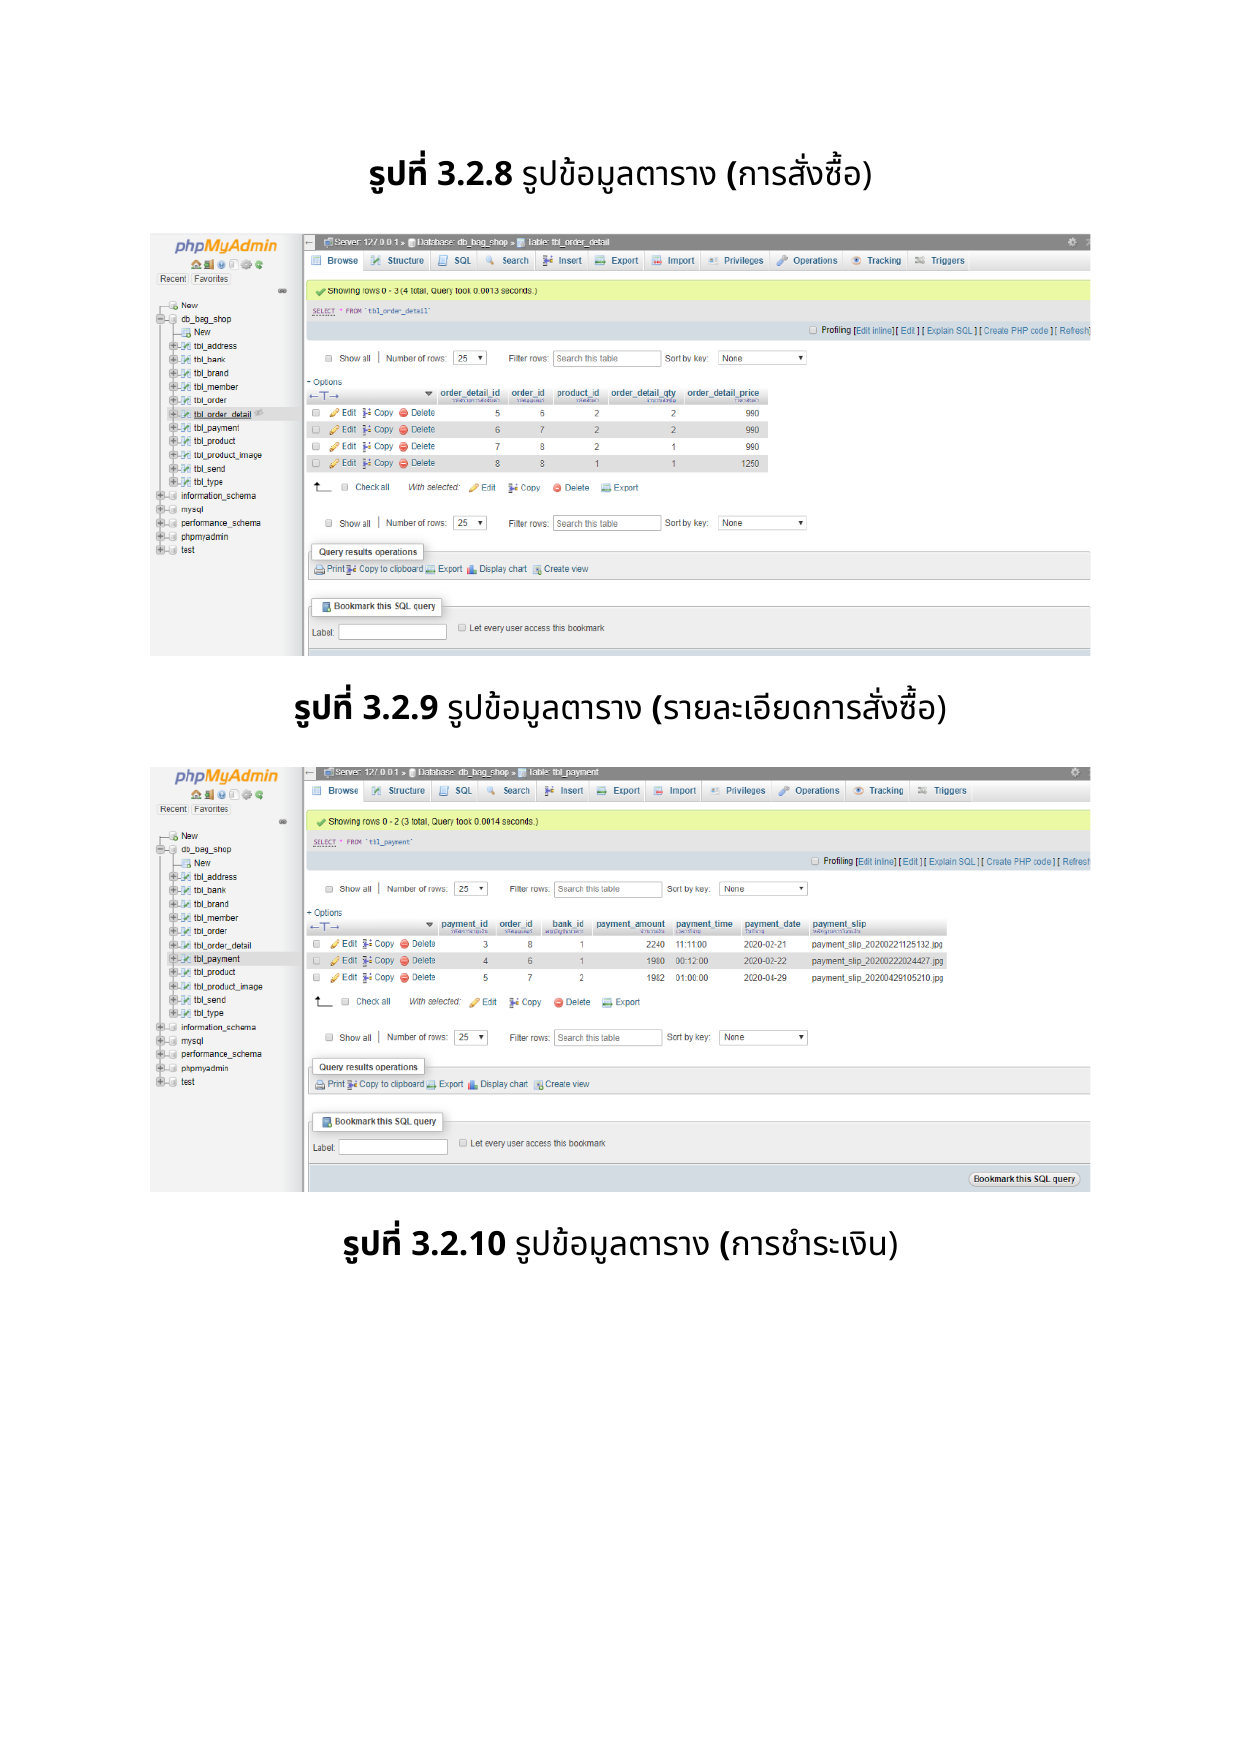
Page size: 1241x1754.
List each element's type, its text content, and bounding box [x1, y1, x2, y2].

picture [150, 233, 1091, 656]
picture [150, 767, 1091, 1192]
text รูปที่ 3.2.8 รูปข้อมูลตาราง (การสั่งซื้อ) [150, 150, 1090, 201]
text รูปที่ 3.2.10 รูปข้อมูลตาราง (การชำระเงิน) [150, 1220, 1090, 1271]
text รูปที่ 3.2.9 รูปข้อมูลตาราง (รายละเอียดการสั่งซื้อ) [150, 684, 1090, 734]
